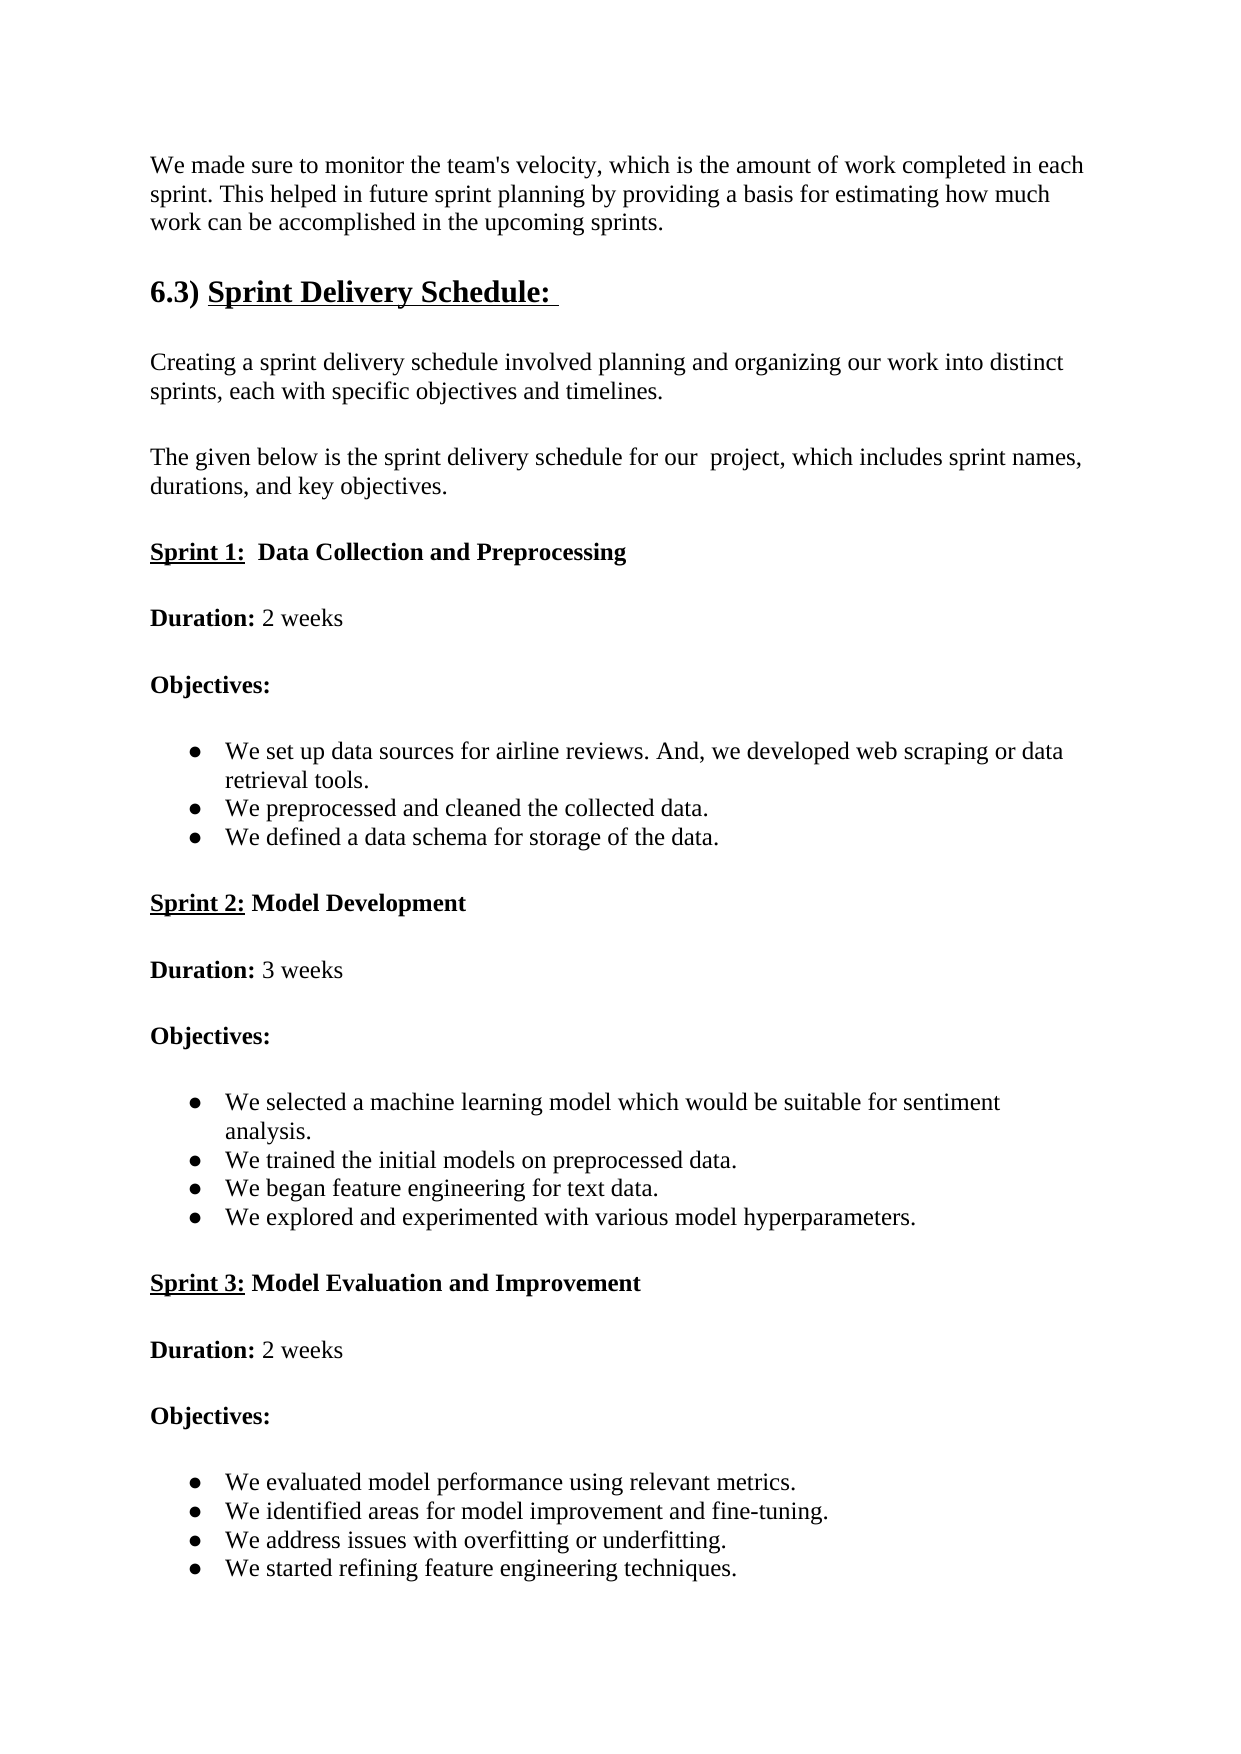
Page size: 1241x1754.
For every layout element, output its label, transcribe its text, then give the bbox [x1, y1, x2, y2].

text Sprint 3: Model Evaluation and Improvement [150, 1268, 1090, 1297]
list We began feature engineering for text data. [187, 1173, 1090, 1202]
list We evaluated model performance using relevant metrics. [187, 1467, 1090, 1496]
text Sprint 1: Data Collection and Preprocessing [150, 537, 1090, 566]
list We preprocessed and cleaned the collected data. [187, 793, 1090, 822]
text Objectives: [150, 670, 1090, 698]
text Duration: 2 weeks [150, 603, 1090, 632]
list We started refining feature engineering techniques. [187, 1553, 1090, 1582]
list We identified areas for model improvement and fine-tuning. [187, 1496, 1090, 1525]
text Objectives: [150, 1401, 1090, 1430]
list We set up data sources for airline reviews. And, we developed web scraping or data retrieval tools. [187, 736, 1090, 793]
list We address issues with overfitting or underfitting. [187, 1525, 1090, 1553]
list We defined a data schema for storage of the data. [187, 822, 1090, 851]
text The given below is the sprint delivery schedule for our project, which includes sprint names, durations, and key objectives. [150, 442, 1090, 500]
list We trained the initial models on preprocessed data. [187, 1145, 1090, 1173]
text Duration: 2 weeks [150, 1335, 1090, 1363]
text Creating a sprint delivery schedule involved planning and organizing our work into distinct sprints, each with specific objectives and timelines. [150, 347, 1090, 405]
list We selected a machine learning model which would be suitable for sentiment analysis. [187, 1087, 1090, 1145]
text Objectives: [150, 1021, 1090, 1050]
text Sprint 2: Model Development [150, 888, 1090, 917]
text Duration: 3 weeks [150, 955, 1090, 983]
text 6.3) Sprint Delivery Schedule: [150, 274, 1090, 310]
list We explored and experimented with various model hyperparameters. [187, 1202, 1090, 1231]
text We made sure to monitor the team's velocity, which is the amount of work completed in each sprint. This helped in future sprint planning by providing a basis for estimating how much work can be accomplished in the upcoming sprints. [150, 150, 1090, 236]
